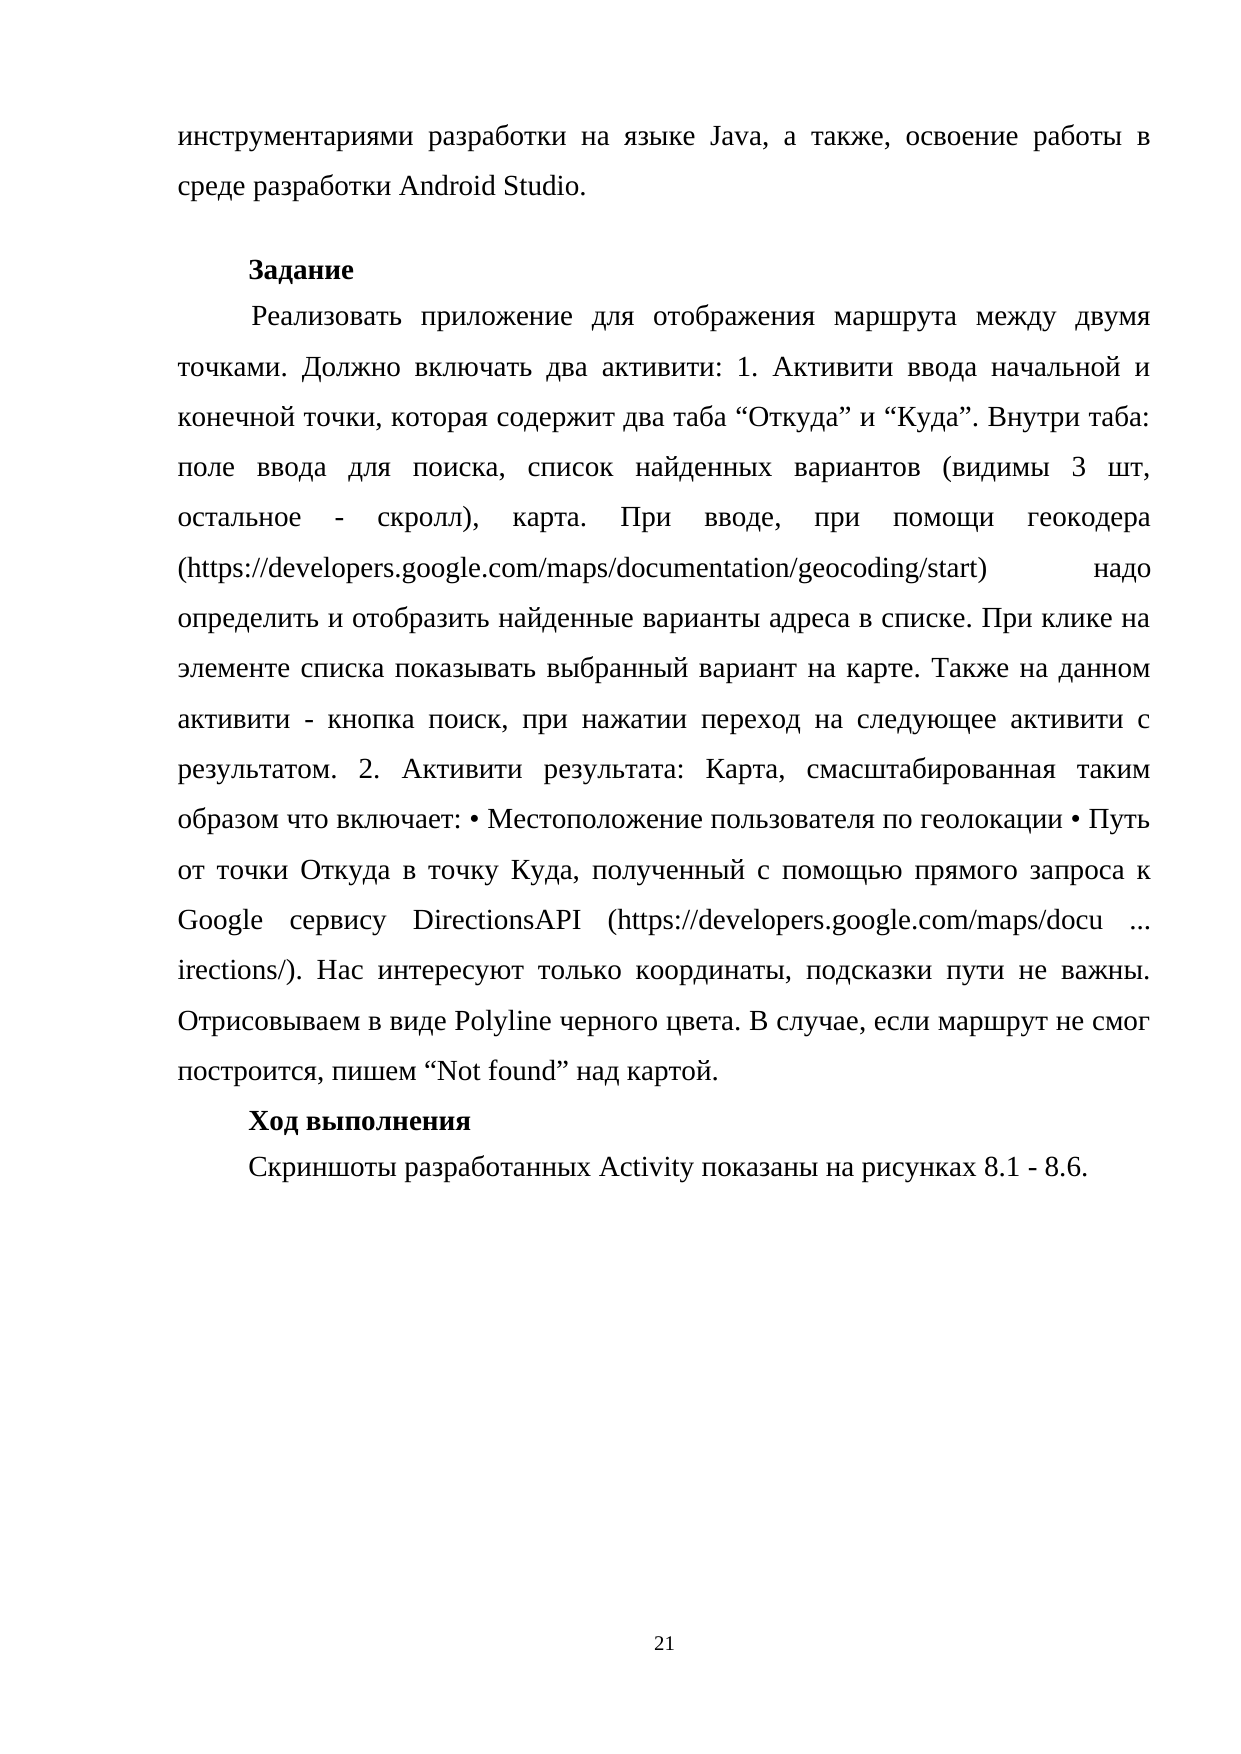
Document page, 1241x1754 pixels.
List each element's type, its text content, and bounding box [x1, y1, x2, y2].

text Реализовать приложение для отображения маршрута между двумя точками. Должно включать два активити: 1. Активити ввода начальной и конечной точки, которая содержит два таба “Откуда” и “Куда”. Внутри таба: поле ввода для поиска, список найденных вариантов (видимы 3 шт, остальное - скролл), карта. При вводе, при помощи геокодера (https://developers.google.com/maps/documentation/geocoding/start) надо определить и отобразить найденные варианты адреса в списке. При клике на элементе списка показывать выбранный вариант на карте. Также на данном активити - кнопка поиск, при нажатии переход на следующее активити с результатом. 2. Активити результата: Карта, смасштабированная таким образом что включает: • Местоположение пользователя по геолокации • Путь от точки Откуда в точку Куда, полученный с помощью прямого запроса к Google сервису DirectionsAPI (https://developers.google.com/maps/docu ... irections/). Нас интересуют только координаты, подсказки пути не важны. Отрисовываем в виде Polyline черного цвета. В случае, если маршрут не смог построится, пишем “Not found” над картой. [177, 298, 1152, 1087]
text Скриншоты разработанных Activity показаны на рисунках 8.1 - 8.6. [177, 1149, 1152, 1183]
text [177, 118, 1152, 202]
subtitle Ход выполнения [177, 1103, 1152, 1137]
subtitle Задание [177, 252, 1152, 286]
